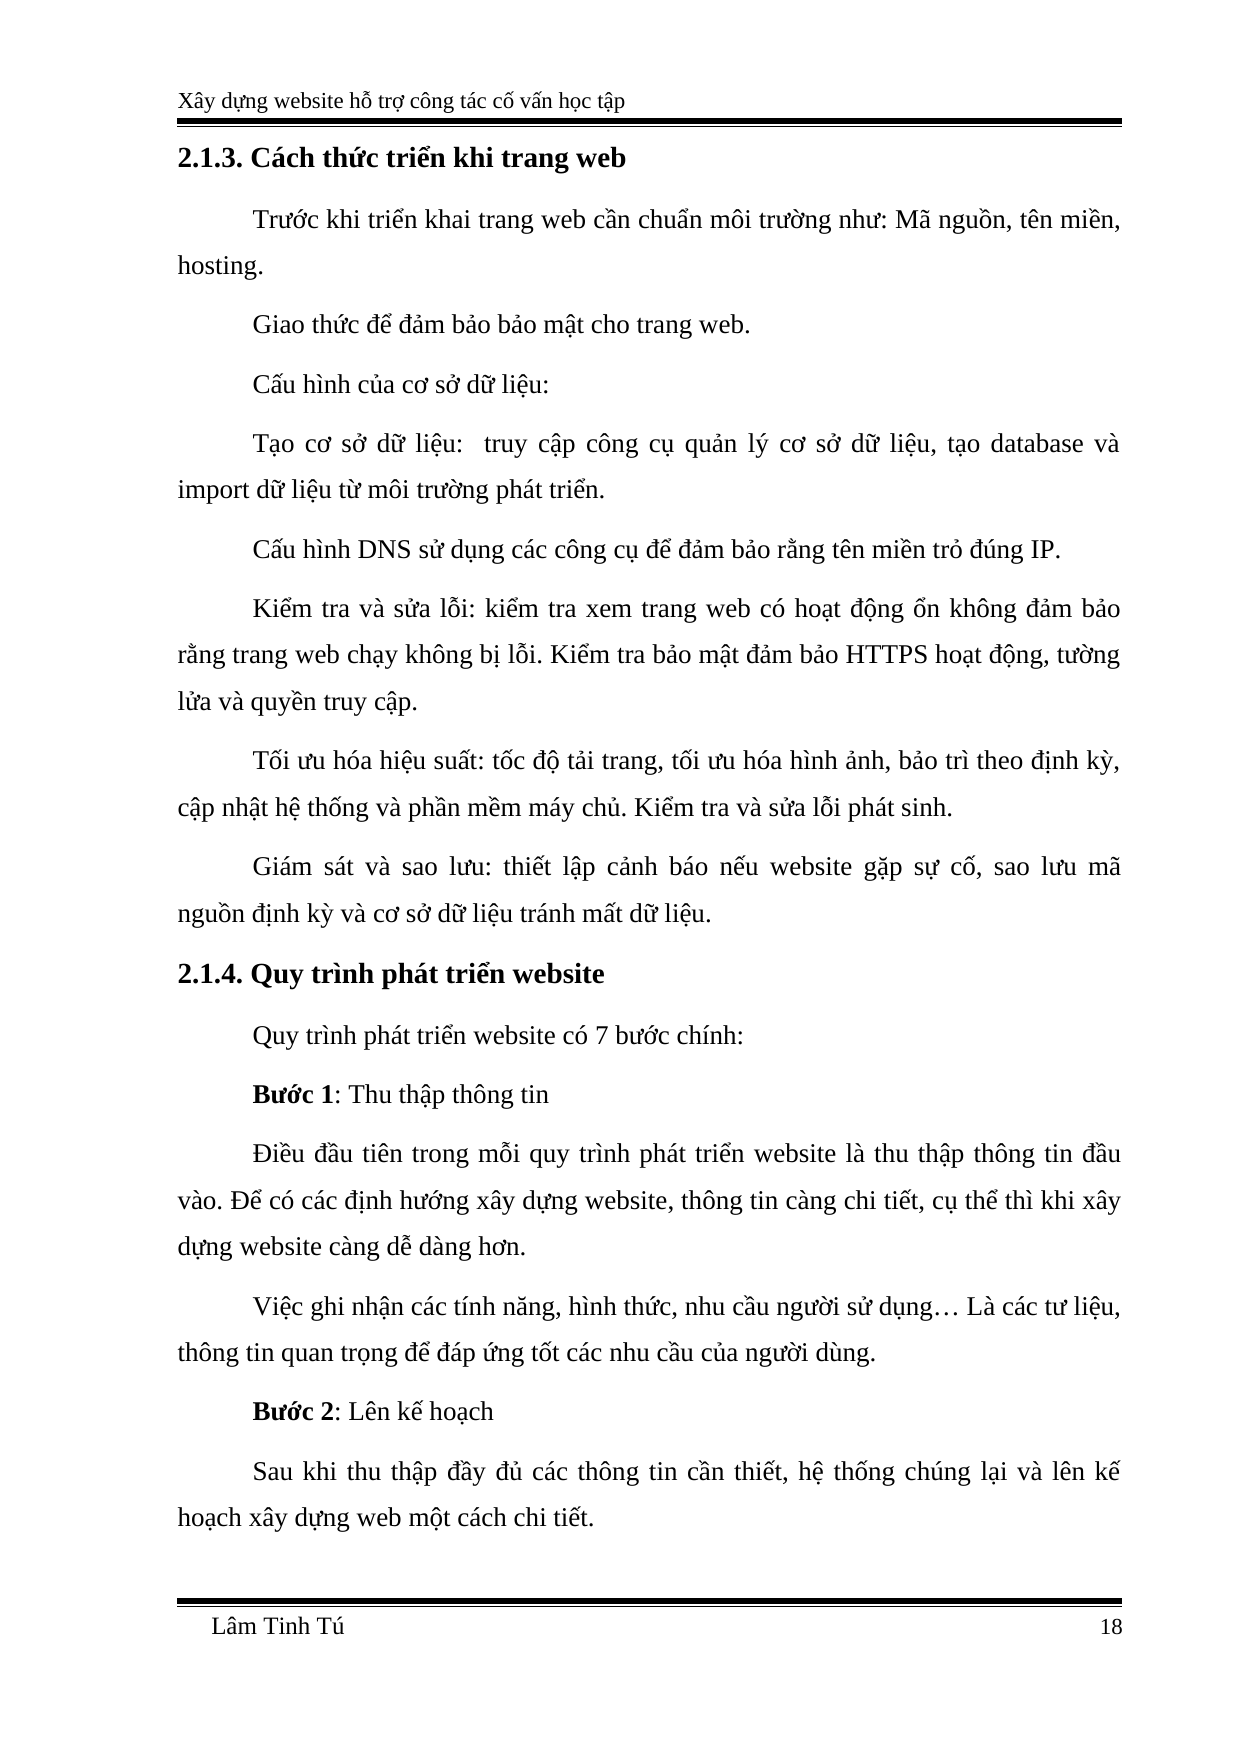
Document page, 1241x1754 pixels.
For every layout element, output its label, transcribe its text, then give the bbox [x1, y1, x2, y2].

text Quy trình phát triển website có 7 bước chính: [177, 1019, 1122, 1050]
text Bước 2: Lên kế hoạch [177, 1396, 1122, 1427]
text Tạo cơ sở dữ liệu: truy cập công cụ quản lý cơ sở dữ liệu, tạo database và import dữ liệu từ môi trường phát triển. [177, 427, 1122, 505]
text Tối ưu hóa hiệu suất: tốc độ tải trang, tối ưu hóa hình ảnh, bảo trì theo định kỳ, cập nhật hệ thống và phần mềm máy chủ. Kiểm tra và sửa lỗi phát sinh. [177, 744, 1122, 822]
text Trước khi triển khai trang web cần chuẩn môi trường như: Mã nguồn, tên miền, hosting. [177, 203, 1122, 281]
text Kiểm tra và sửa lỗi: kiểm tra xem trang web có hoạt động ổn không đảm bảo rằng trang web chạy không bị lỗi. Kiểm tra bảo mật đảm bảo HTTPS hoạt động, tường lửa và quyền truy cập. [177, 592, 1122, 716]
text Giám sát và sao lưu: thiết lập cảnh báo nếu website gặp sự cố, sao lưu mã nguồn định kỳ và cơ sở dữ liệu tránh mất dữ liệu. [177, 850, 1122, 928]
text Điều đầu tiên trong mỗi quy trình phát triển website là thu thập thông tin đầu vào. Để có các định hướng xây dựng website, thông tin càng chi tiết, cụ thể thì khi xây dựng website càng dễ dàng hơn. [177, 1137, 1122, 1262]
text Giao thức để đảm bảo bảo mật cho trang web. [177, 308, 1122, 340]
text Cấu hình DNS sử dụng các công cụ để đảm bảo rằng tên miền trỏ đúng IP. [177, 533, 1122, 564]
text Việc ghi nhận các tính năng, hình thức, nhu cầu người sử dụng… Là các tư liệu, thông tin quan trọng để đáp ứng tốt các nhu cầu của người dùng. [177, 1290, 1122, 1367]
subtitle Cách thức triển khi trang web [177, 140, 1122, 173]
subtitle Quy trình phát triển website [177, 956, 1122, 989]
text Cấu hình của cơ sở dữ liệu: [177, 368, 1122, 399]
text Bước 1: Thu thập thông tin [177, 1078, 1122, 1109]
text Sau khi thu thập đầy đủ các thông tin cần thiết, hệ thống chúng lại và lên kế hoạch xây dựng web một cách chi tiết. [177, 1455, 1122, 1532]
